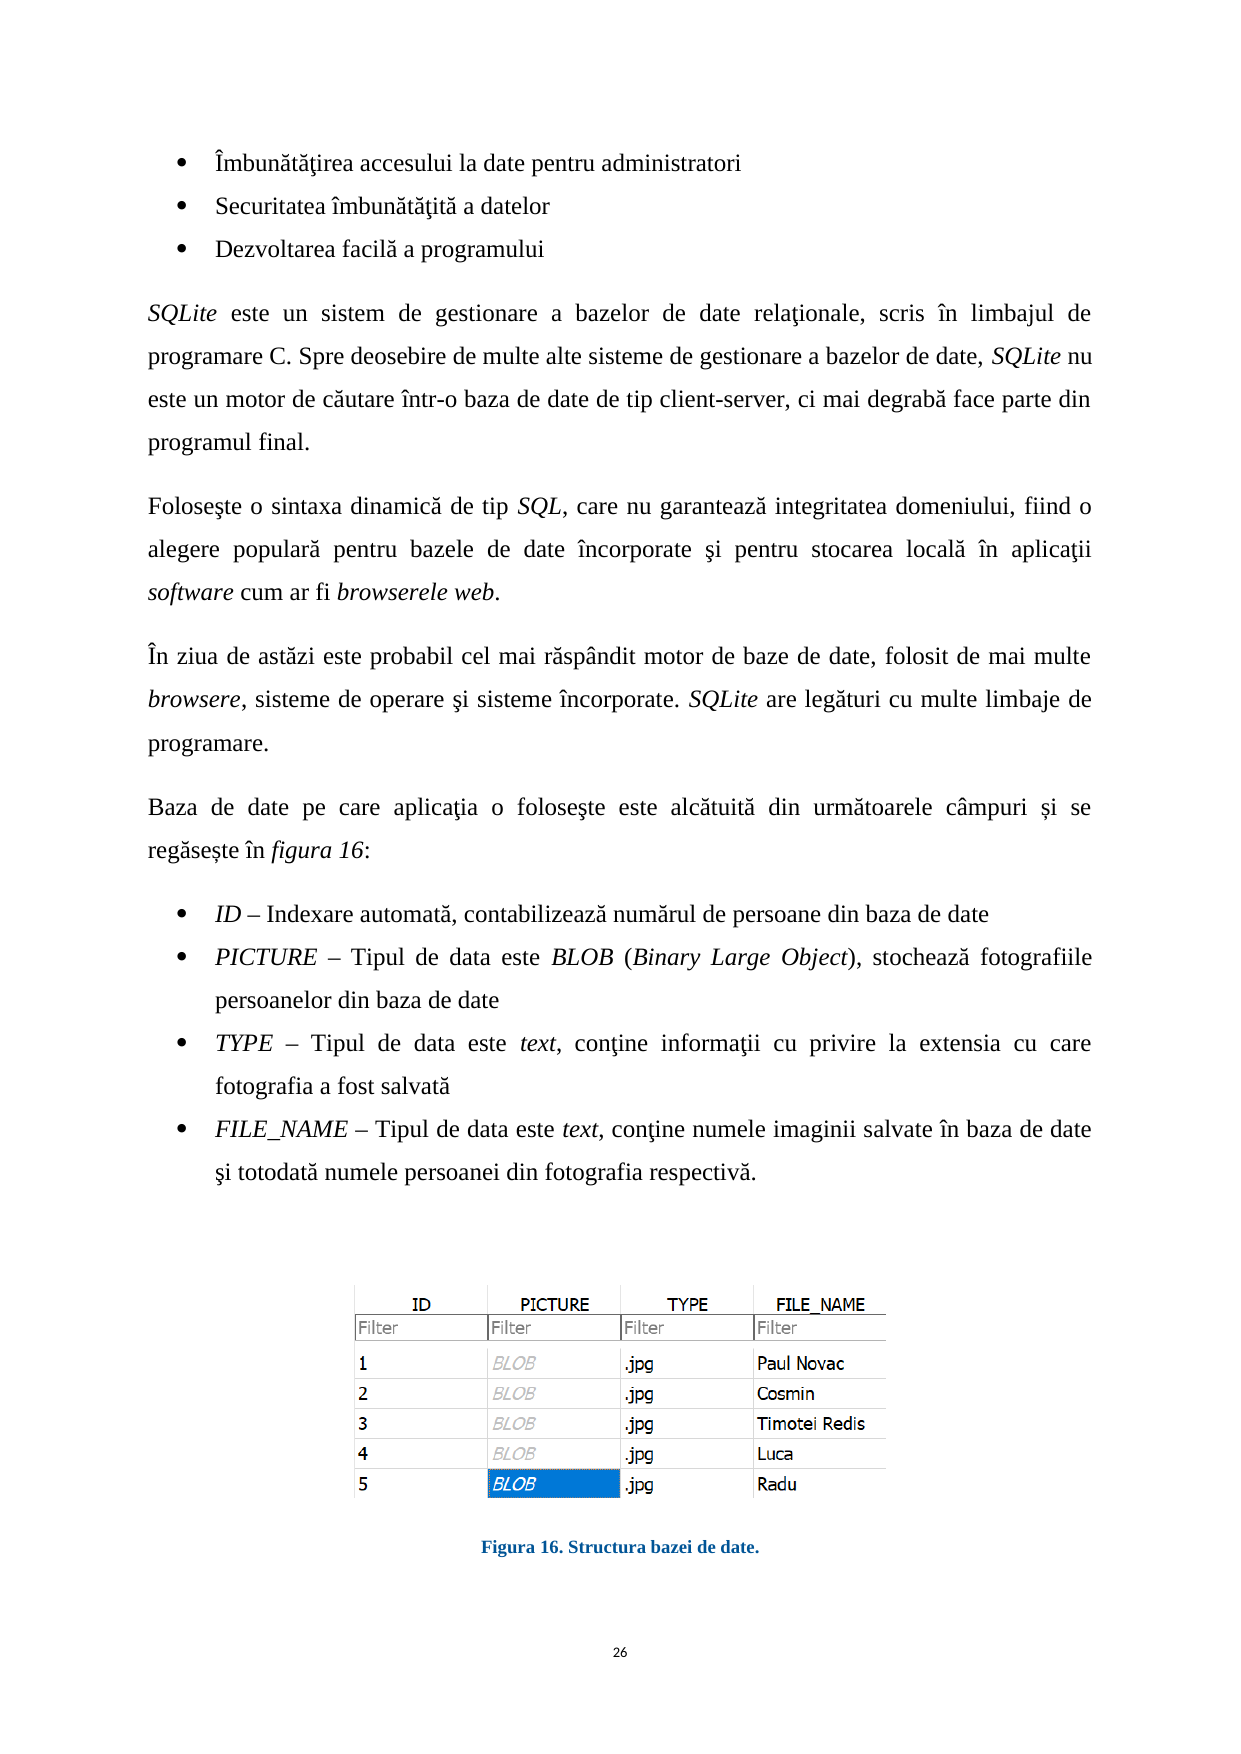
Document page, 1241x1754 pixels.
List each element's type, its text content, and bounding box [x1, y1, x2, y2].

list FILE_NAME – Tipul de data este text, conţine numele imaginii salvate în baza de date şi totodată numele persoanei din fotografia respectivă. [177, 1114, 1092, 1186]
list Îmbunătăţirea accesului la date pentru administratori [177, 148, 1092, 176]
list ID – Indexare automată, contabilizează numărul de persoane din baza de date [177, 899, 1092, 927]
text Figura 16. Structura bazei de date. [148, 1536, 1092, 1557]
picture [354, 1285, 886, 1498]
text În ziua de astăzi este probabil cel mai răspândit motor de baze de date, folosit de mai multe browsere, sisteme de operare şi sisteme încorporate. SQLite are legături cu multe limbaje de programare. [148, 641, 1092, 756]
list TYPE – Tipul de data este text, conţine informaţii cu privire la extensia cu care fotografia a fost salvată [177, 1028, 1092, 1100]
text SQLite este un sistem de gestionare a bazelor de date relaţionale, scris în limbajul de programare C. Spre deosebire de multe alte sisteme de gestionare a bazelor de date, SQLite nu este un motor de căutare într-o baza de date de tip client-server, ci mai degrabă face parte din programul final. [148, 298, 1092, 456]
list PICTURE – Tipul de data este BLOB (Binary Large Object), stochează fotografiile persoanelor din baza de date [177, 942, 1092, 1014]
text Baza de date pe care aplicaţia o foloseşte este alcătuită din următoarele câmpuri și se regăsește în figura 16: [148, 792, 1092, 863]
list Securitatea îmbunătăţită a datelor [177, 191, 1092, 219]
list Dezvoltarea facilă a programului [177, 234, 1092, 263]
text Foloseşte o sintaxa dinamică de tip SQL, care nu garantează integritatea domeniului, fiind o alegere populară pentru bazele de date încorporate şi pentru stocarea locală în aplicaţii software cum ar fi browserele web. [148, 491, 1092, 606]
